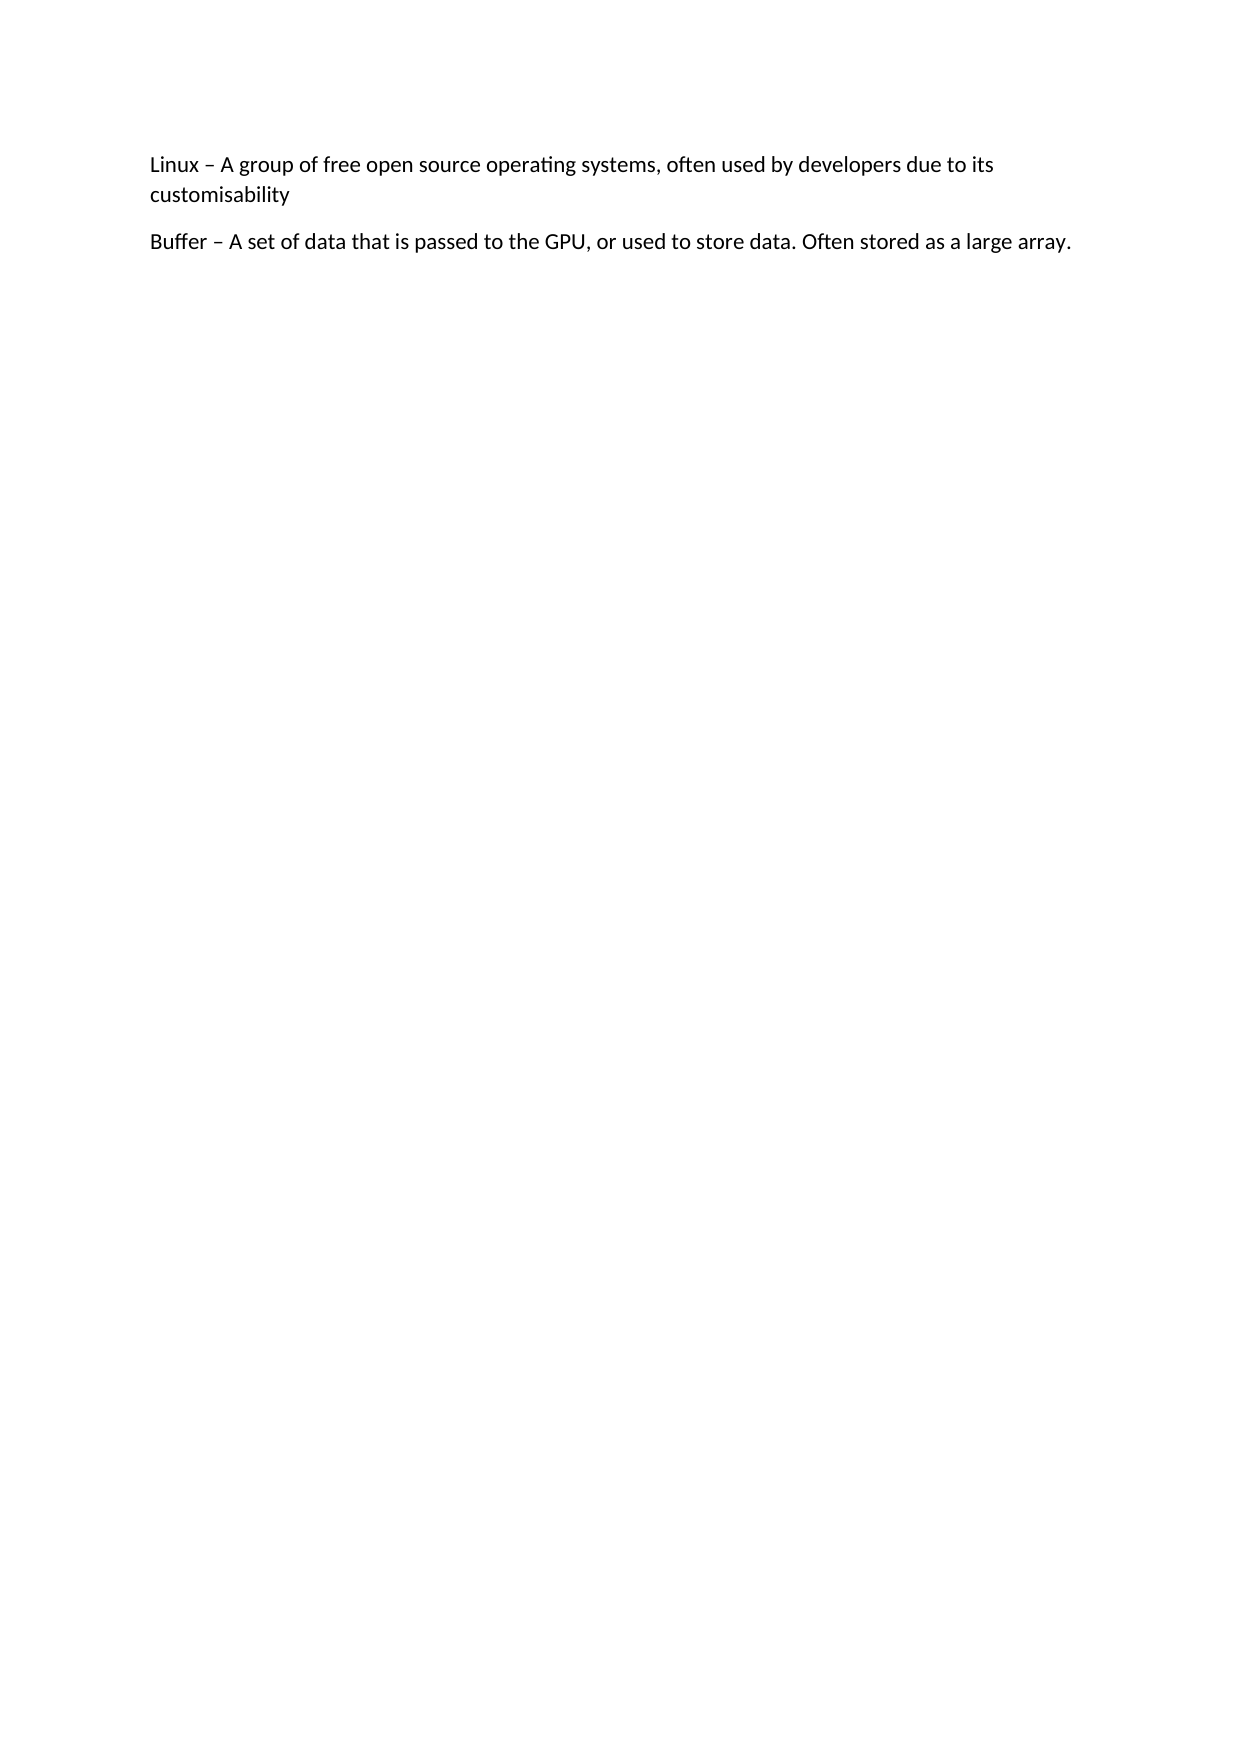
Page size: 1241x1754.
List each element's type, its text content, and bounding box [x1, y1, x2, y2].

text Buffer – A set of data that is passed to the GPU, or used to store data. Often stored as a large array. [150, 227, 1090, 255]
text Linux – A group of free open source operating systems, often used by developers due to its customisability [150, 150, 1090, 208]
